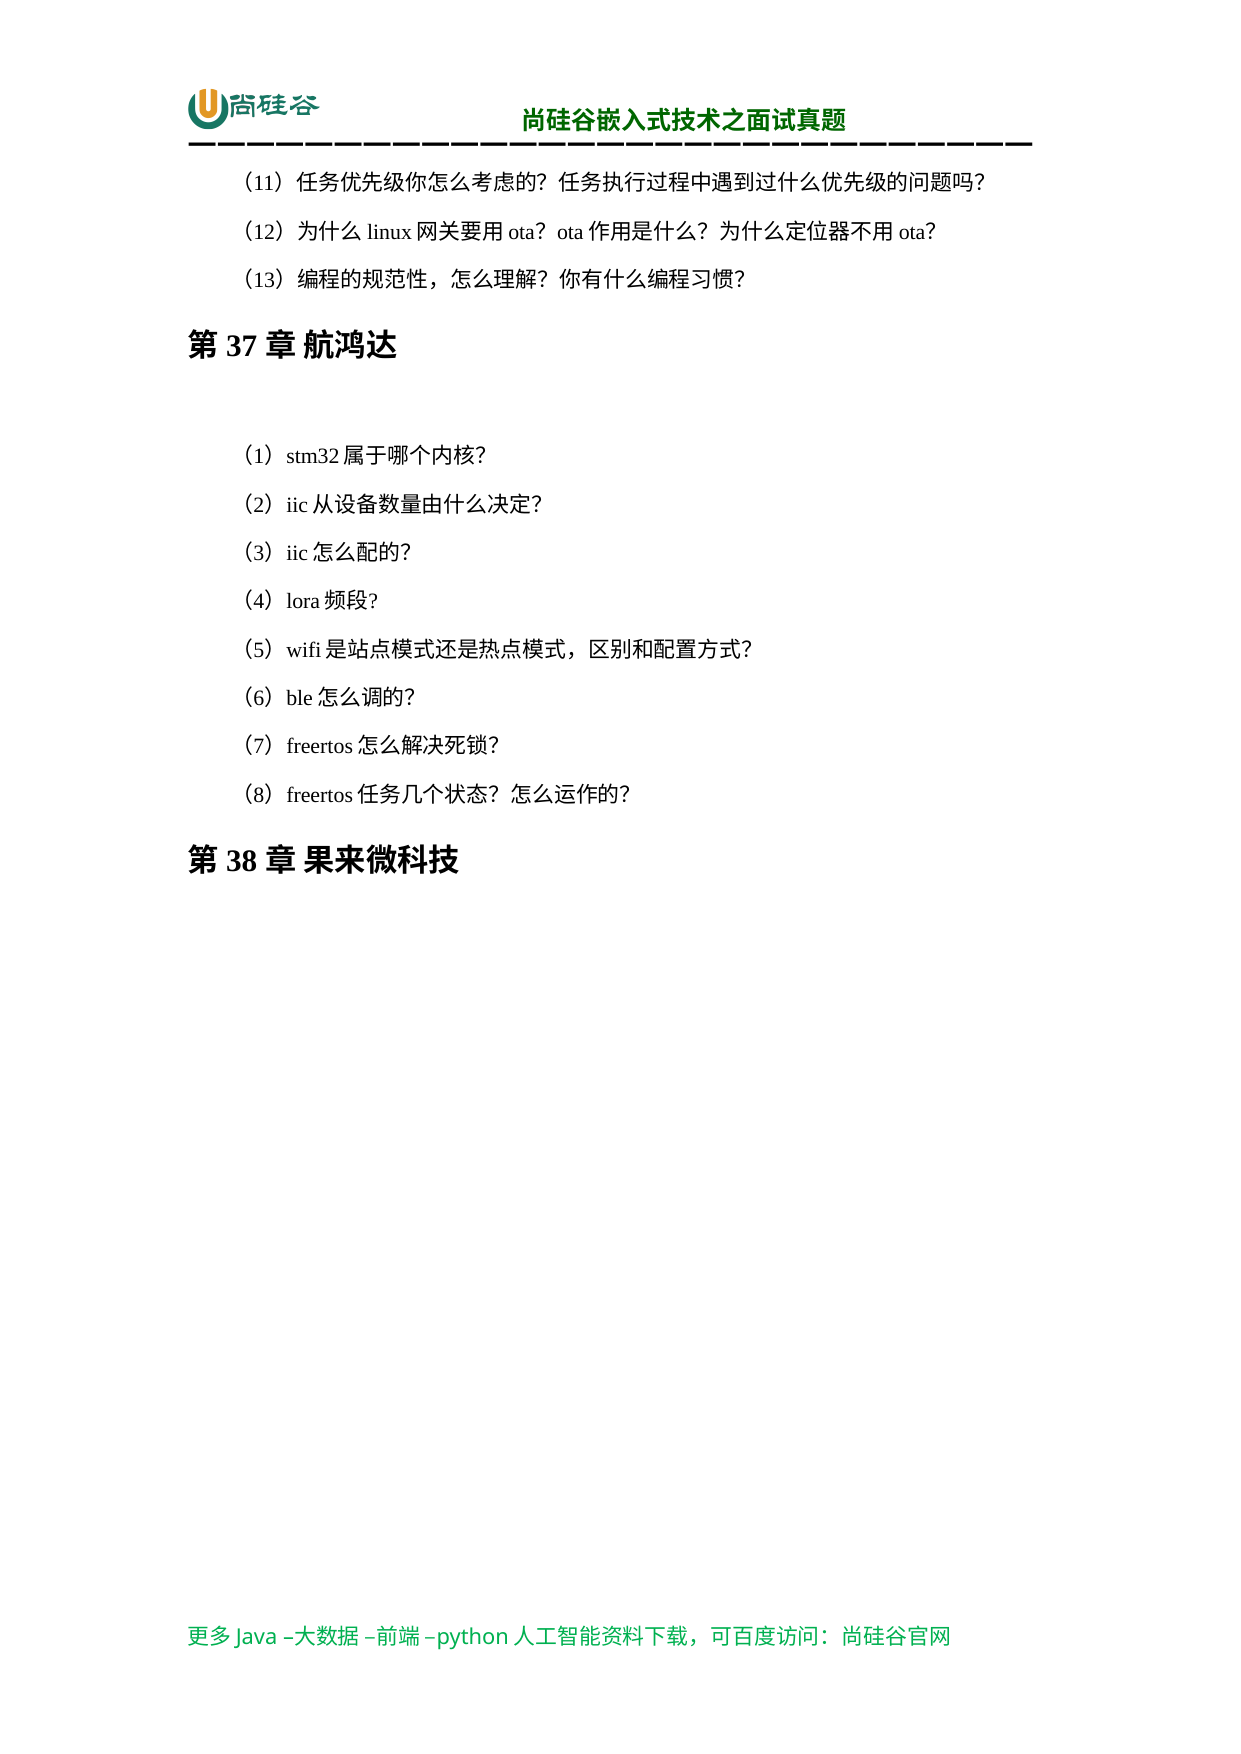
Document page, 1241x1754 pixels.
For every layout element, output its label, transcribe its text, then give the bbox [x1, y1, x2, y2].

text 编程的规范性，怎么理解？你有什么编程习惯？ [187, 262, 1053, 294]
text freertos怎么解决死锁？ [187, 728, 1053, 761]
text 航鸿达 [187, 310, 1053, 375]
text wifi是站点模式还是热点模式，区别和配置方式？ [187, 631, 1053, 664]
text ble怎么调的？ [187, 680, 1053, 712]
picture [187, 88, 321, 130]
text iic怎么配的？ [187, 535, 1053, 567]
text freertos任务几个状态？怎么运作的？ [187, 776, 1053, 809]
text 为什么linux网关要用ota？ota作用是什么？为什么定位器不用ota？ [187, 213, 1053, 246]
text 果来微科技 [187, 825, 1053, 890]
text 任务优先级你怎么考虑的？任务执行过程中遇到过什么优先级的问题吗？ [187, 165, 1053, 197]
text stm32属于哪个内核？ [187, 438, 1053, 471]
text lora频段? [187, 583, 1053, 616]
text iic从设备数量由什么决定？ [187, 486, 1053, 519]
